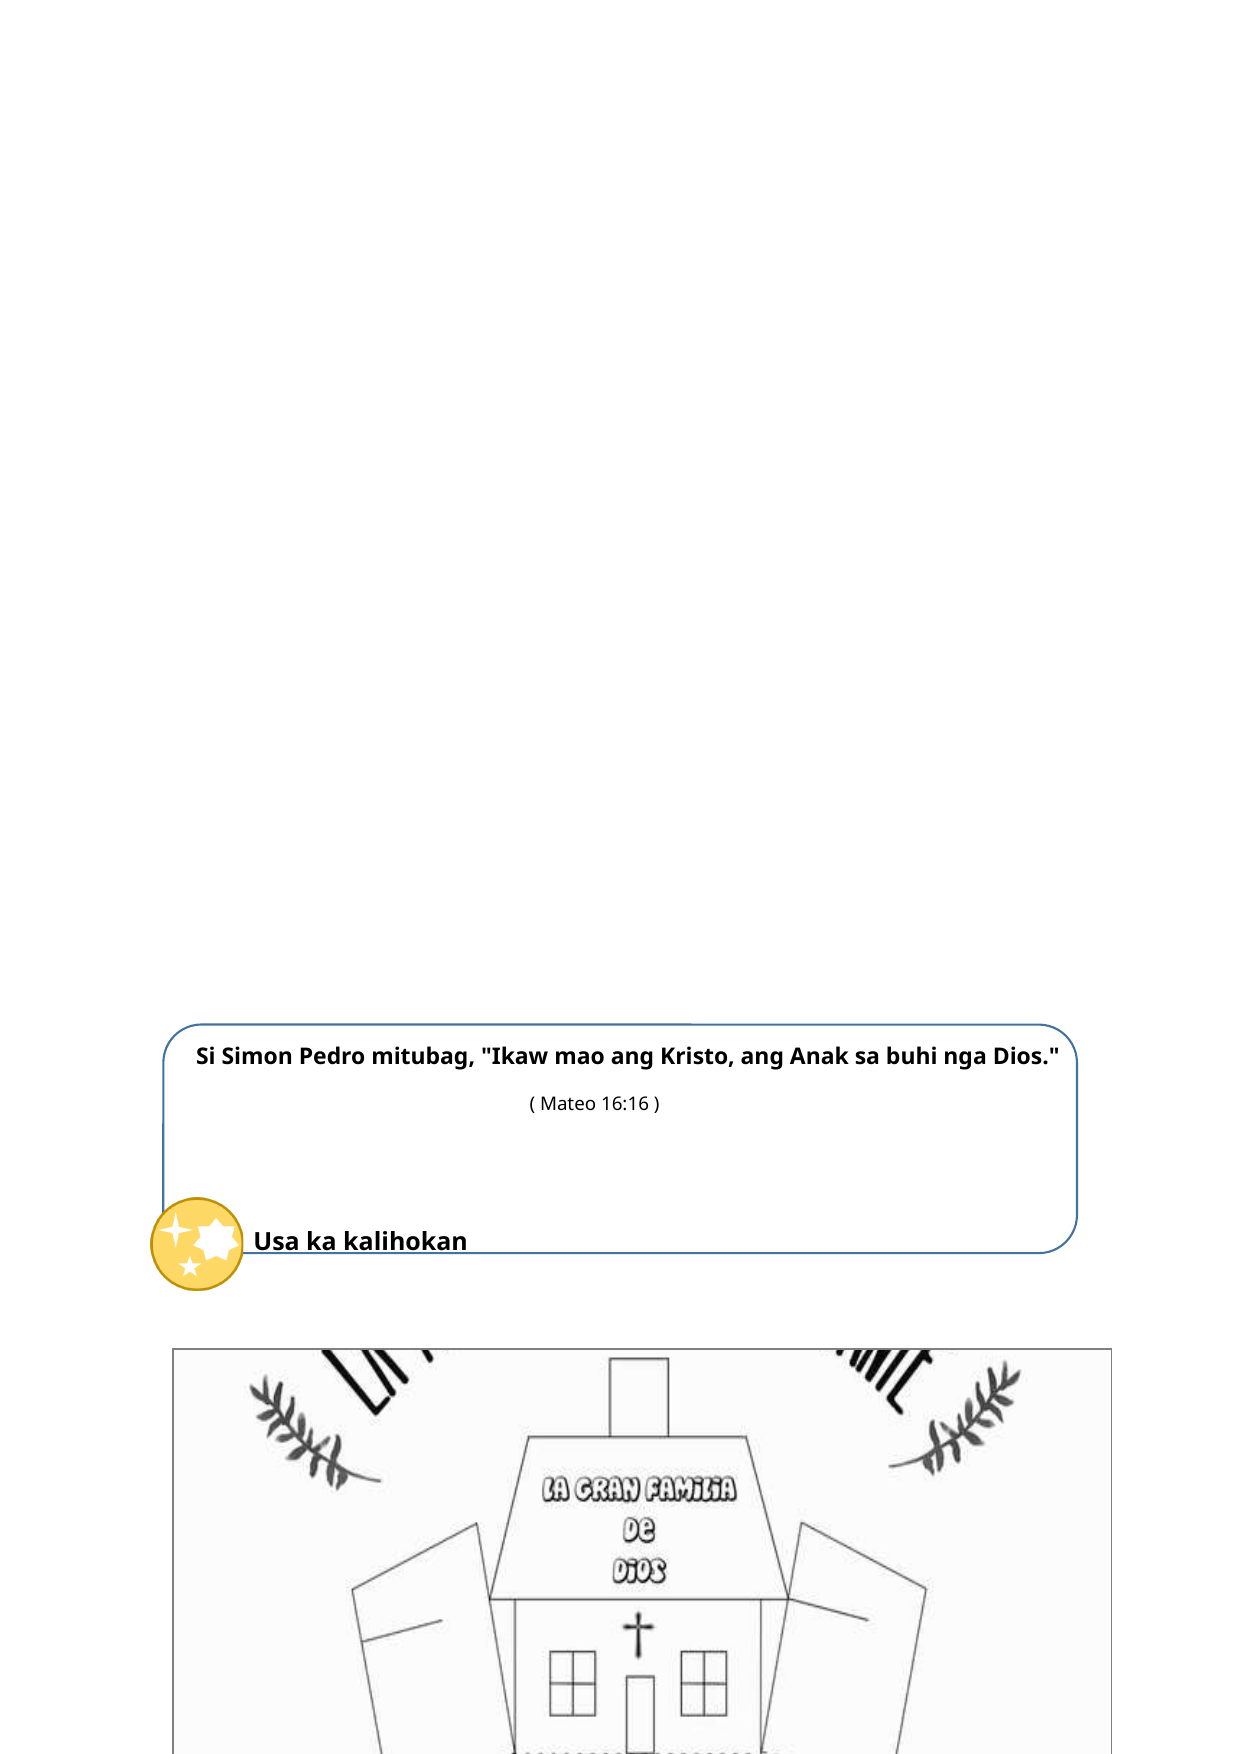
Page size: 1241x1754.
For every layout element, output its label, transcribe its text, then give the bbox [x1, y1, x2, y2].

picture [174, 1350, 1111, 1754]
text Usa ka kalihokan [244, 1223, 1090, 1257]
picture [150, 1197, 244, 1291]
text Si Simon Pedro mitubag, "Ikaw mao ang Kristo, ang Anak sa buhi nga Dios." [150, 1040, 1090, 1071]
text ( Mateo 16:16 ) [150, 1090, 1090, 1116]
